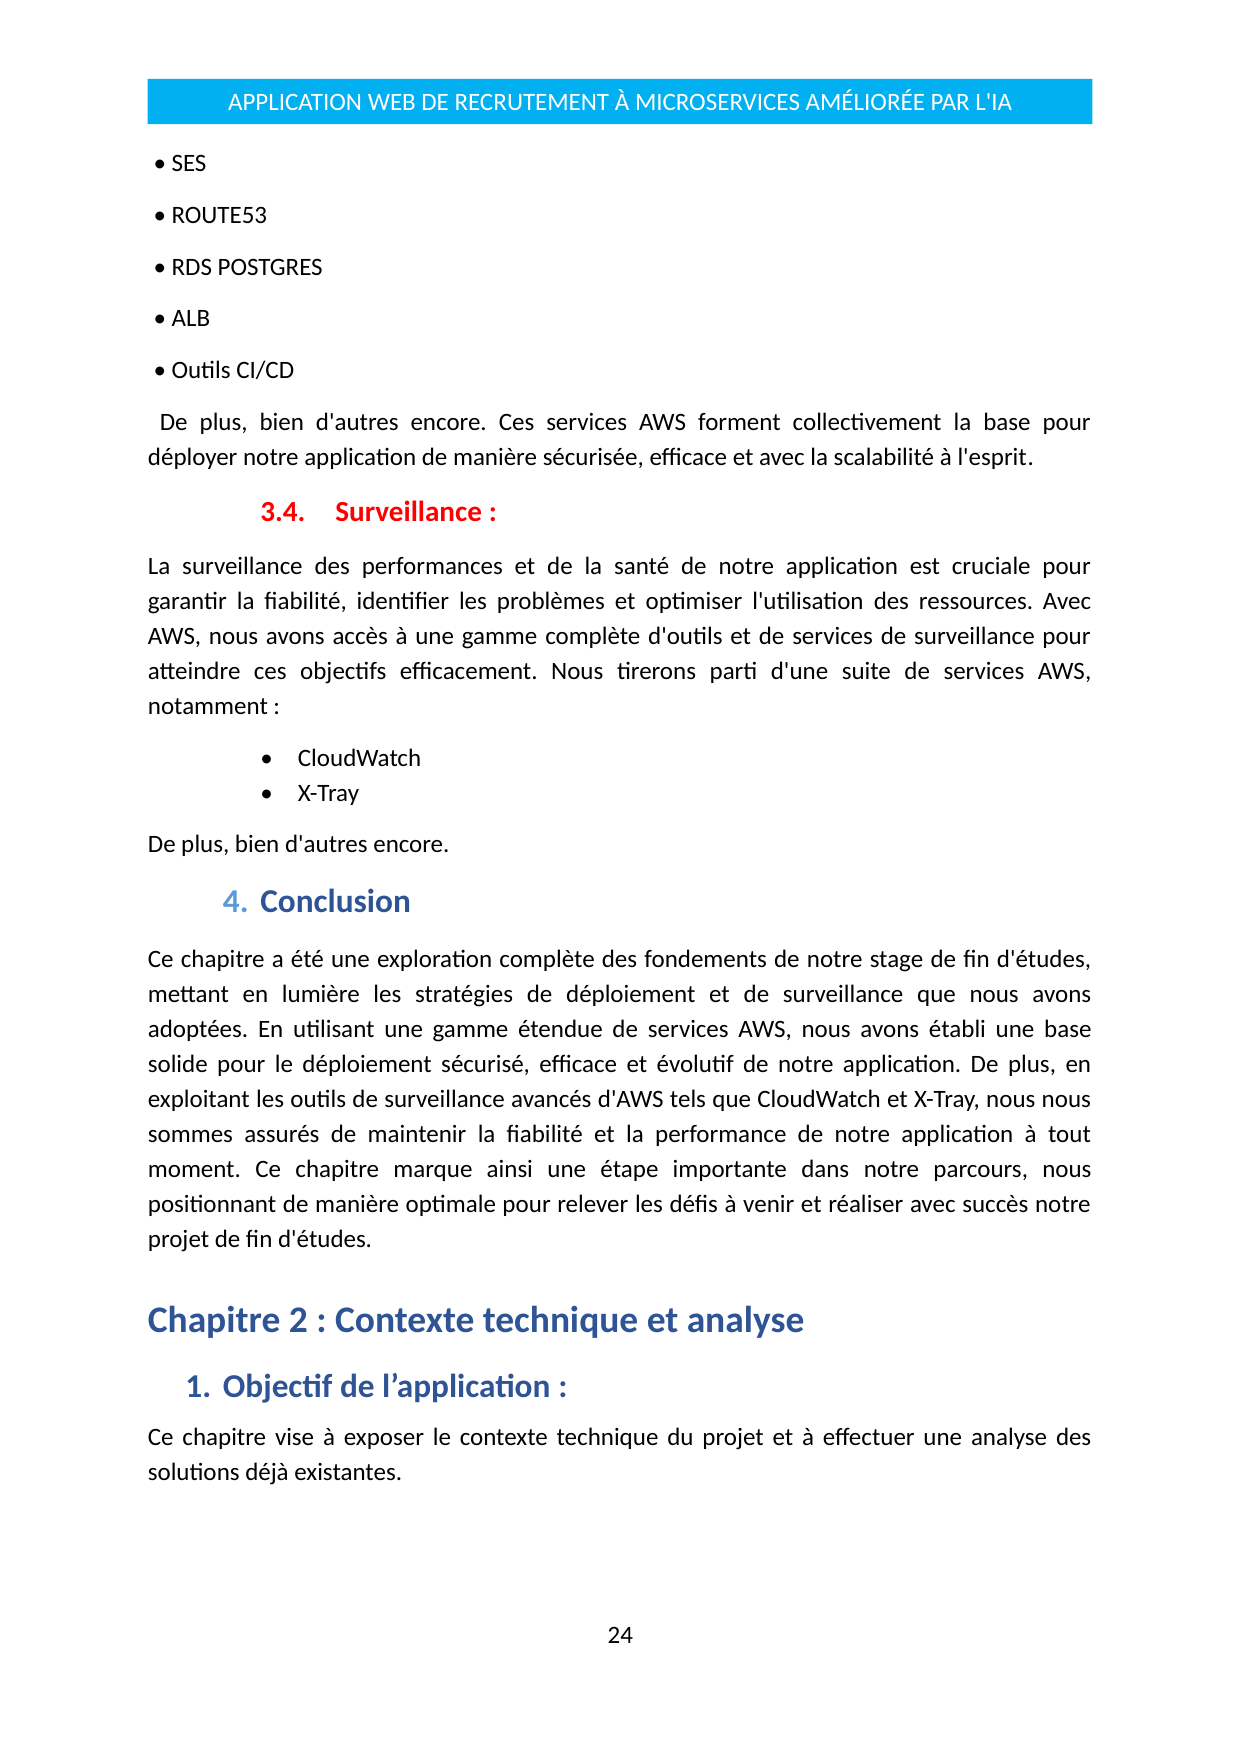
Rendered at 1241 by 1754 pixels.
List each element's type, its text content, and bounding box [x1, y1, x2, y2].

list CloudWatch [260, 742, 1093, 772]
list X-Tray [260, 777, 1093, 807]
list Conclusion [223, 880, 1093, 921]
text • Outils CI/CD [148, 354, 1093, 385]
text Ce chapitre a été une exploration complète des fondements de notre stage de fin d'études, mettant en lumière les stratégies de déploiement et de surveillance que nous avons adoptées. En utilisant une gamme étendue de services AWS, nous avons établi une base solide pour le déploiement sécurisé, efficace et évolutif de notre application. De plus, en exploitant les outils de surveillance avancés d'AWS tels que CloudWatch et X-Tray, nous nous sommes assurés de maintenir la fiabilité et la performance de notre application à tout moment. Ce chapitre marque ainsi une étape importante dans notre parcours, nous positionnant de manière optimale pour relever les défis à venir et réaliser avec succès notre projet de fin d'études. [148, 944, 1093, 1254]
subtitle Chapitre 2 : Contexte technique et analyse [148, 1296, 1093, 1342]
text • RDS POSTGRES [148, 251, 1093, 281]
subtitle Objectif de l’application : [185, 1366, 1093, 1406]
text • ROUTE53 [148, 199, 1093, 230]
text La surveillance des performances et de la santé de notre application est cruciale pour garantir la fiabilité, identifier les problèmes et optimiser l'utilisation des ressources. Avec AWS, nous avons accès à une gamme complète d'outils et de services de surveillance pour atteindre ces objectifs efficacement. Nous tirerons parti d'une suite de services AWS, notamment : [148, 550, 1093, 721]
text • ALB [148, 303, 1093, 333]
text De plus, bien d'autres encore. [148, 828, 1093, 859]
list Surveillance : [260, 493, 1093, 528]
text • SES [148, 148, 1093, 178]
text Ce chapitre vise à exposer le contexte technique du projet et à effectuer une analyse des solutions déjà existantes. [148, 1421, 1093, 1486]
text De plus, bien d'autres encore. Ces services AWS forment collectivement la base pour déployer notre application de manière sécurisée, efficace et avec la scalabilité à l'esprit. [148, 406, 1093, 471]
